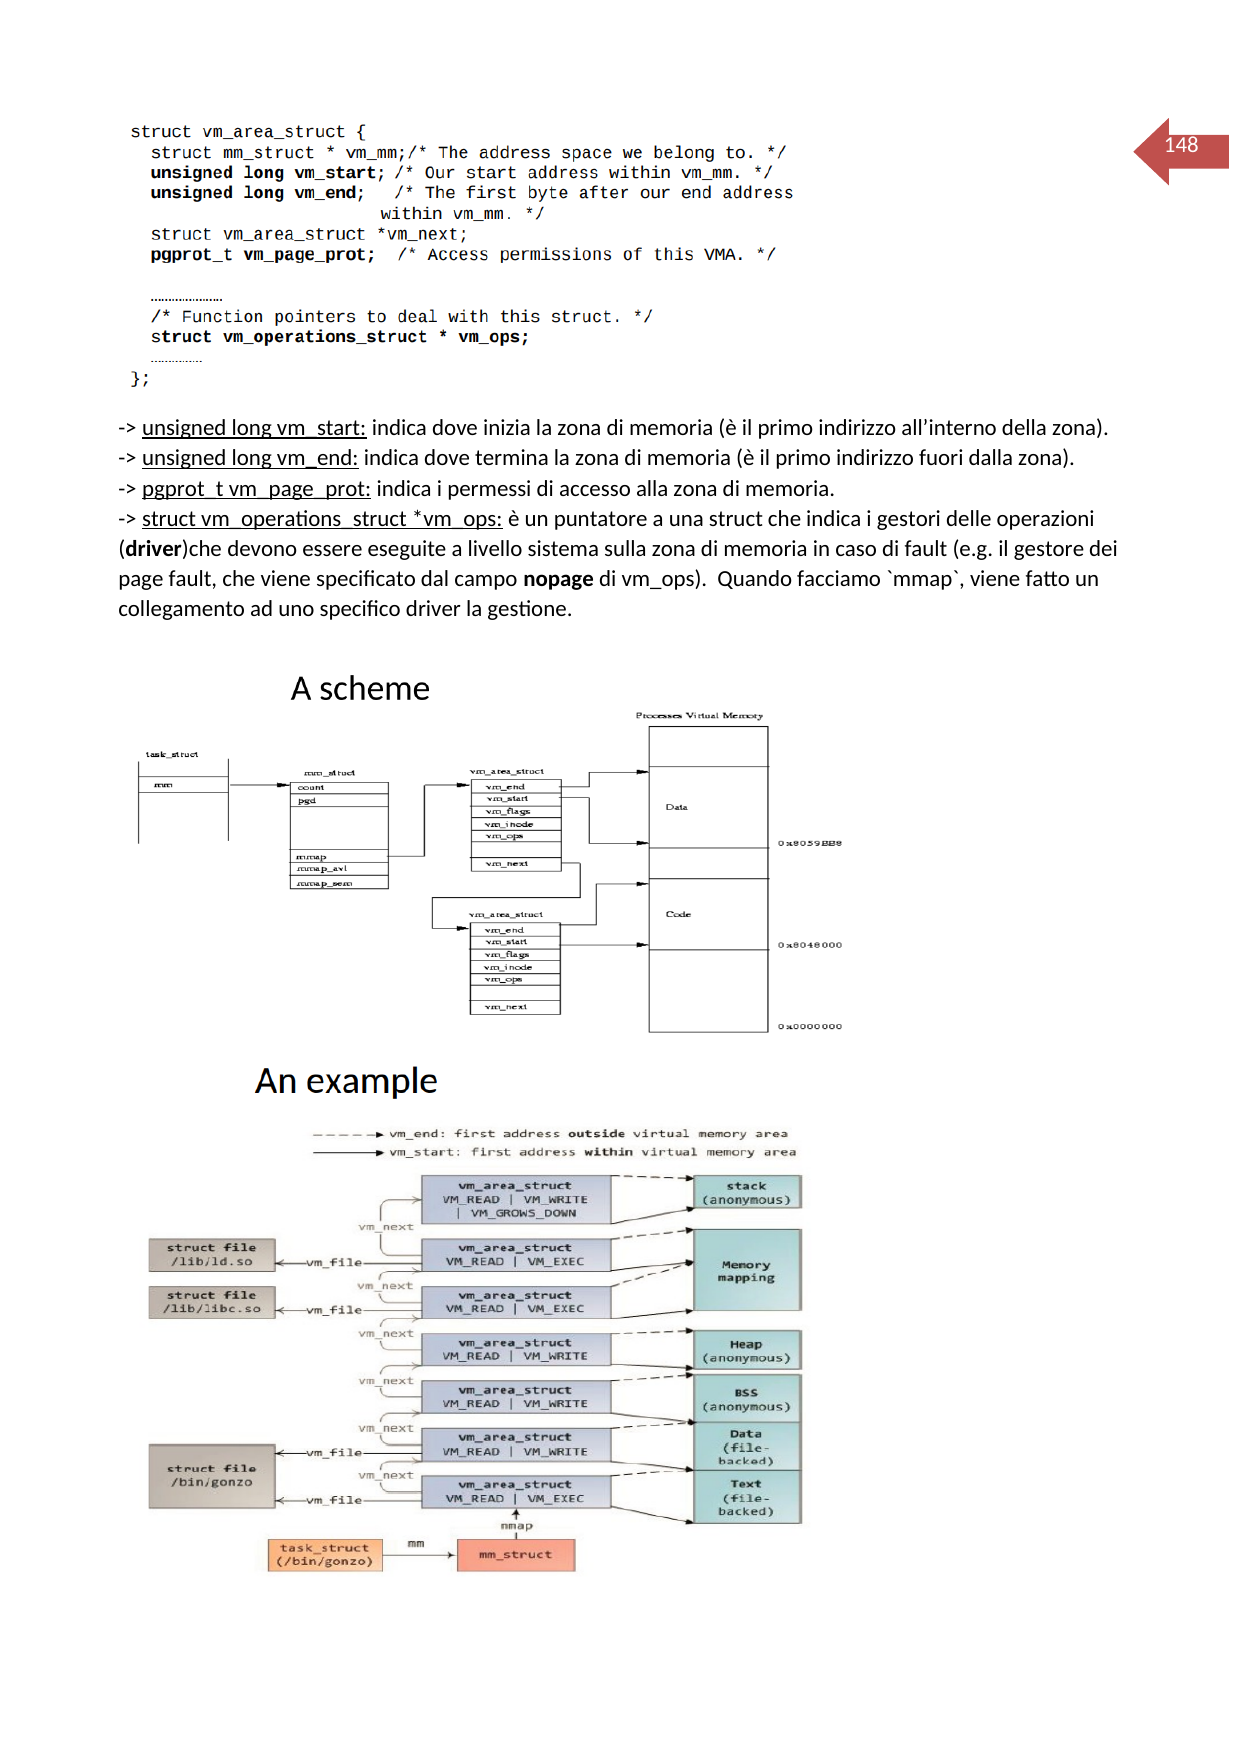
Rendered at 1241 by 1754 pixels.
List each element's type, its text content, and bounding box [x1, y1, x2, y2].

text -> unsigned long vm_start: indica dove inizia la zona di memoria (è il primo indirizzo all’interno della zona). -> unsigned long vm_end: indica dove termina la zona di memoria (è il primo indirizzo fuori dalla zona). -> pgprot_t vm_page_prot: indica i permessi di accesso alla zona di memoria. -> struct vm_operations_struct *vm_ops: è un puntatore a una struct che indica i gestori delle operazioni (driver)che devono essere eseguite a livello sistema sulla zona di memoria in caso di fault (e.g. il gestore dei page fault, che viene specificato dal campo nopage di vm_ops). Quando facciamo `mmap`, viene fatto un collegamento ad uno specifico driver la gestione. [118, 413, 1122, 653]
picture [118, 118, 801, 395]
picture [118, 1059, 829, 1578]
picture [118, 671, 858, 1041]
